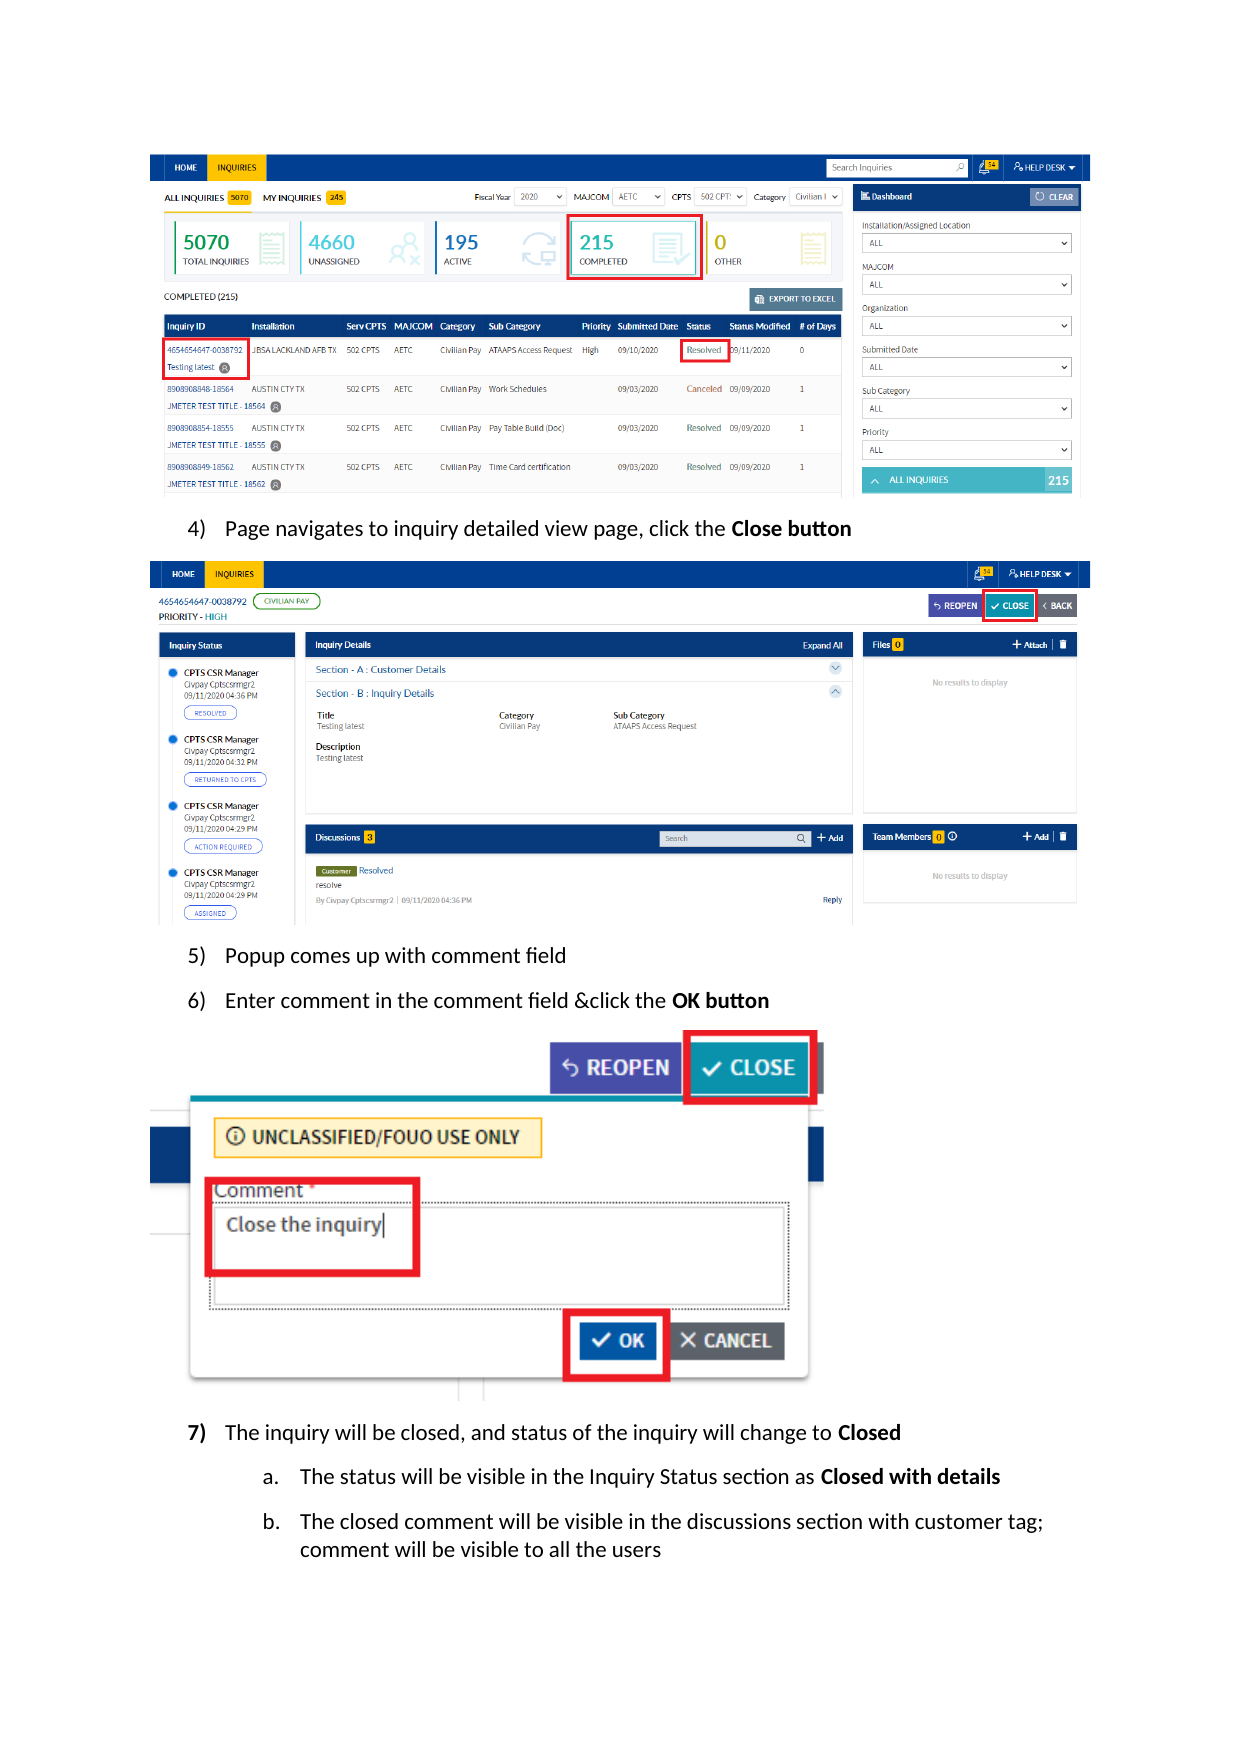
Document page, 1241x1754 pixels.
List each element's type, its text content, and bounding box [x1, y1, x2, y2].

picture [150, 558, 1091, 925]
list Popup comes up with comment field [187, 941, 1090, 969]
picture [150, 1030, 824, 1401]
picture [150, 150, 1091, 498]
list Page navigates to inquiry detailed view page, click the Close button [187, 514, 1090, 542]
list Enter comment in the comment field &click the OK button [187, 986, 1090, 1014]
list The closed comment will be visible in the discussions section with customer tag; comment will be visible to all the users [262, 1507, 1090, 1563]
list The inquiry will be closed, and status of the inquiry will change to Closed [187, 1418, 1090, 1446]
list The status will be visible in the Inquiry Status section as Closed with details [262, 1462, 1090, 1490]
